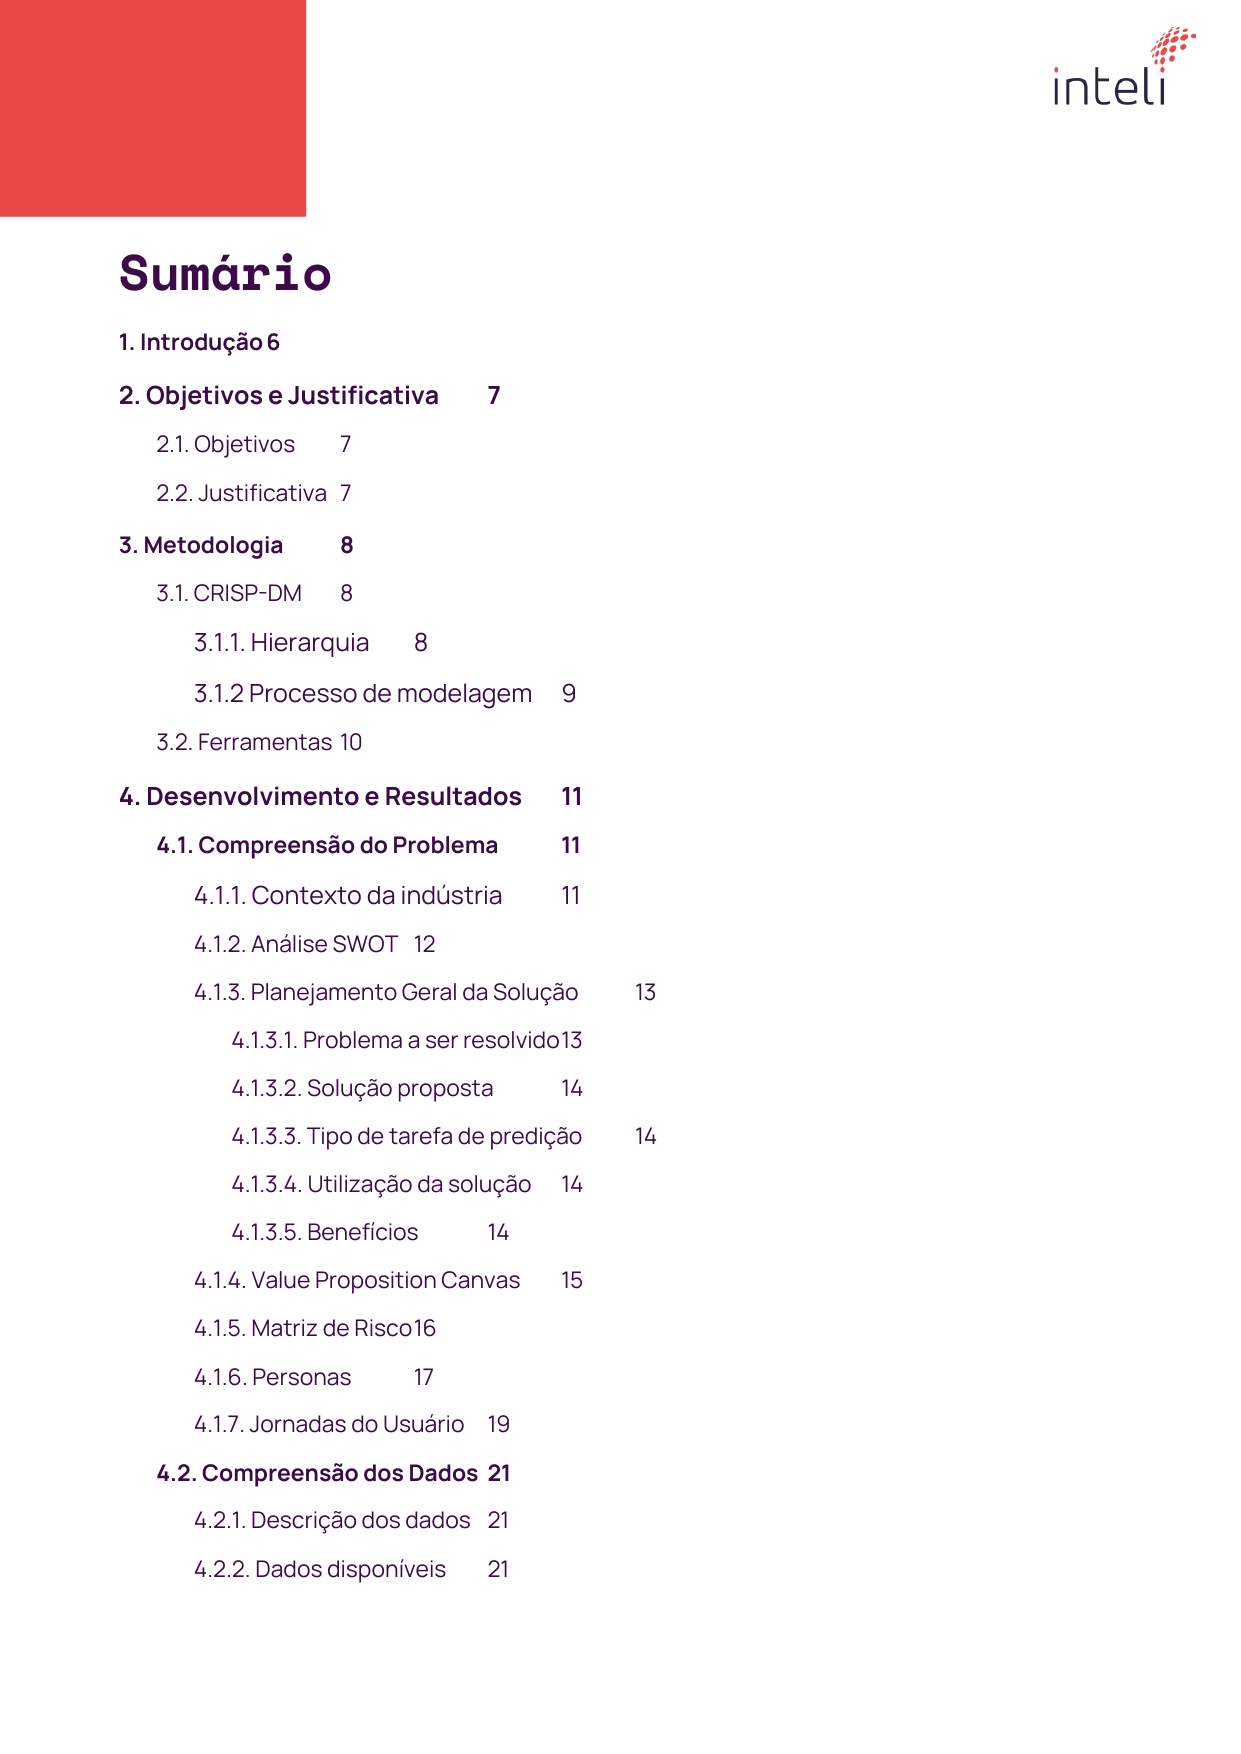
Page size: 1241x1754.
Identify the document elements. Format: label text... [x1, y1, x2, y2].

picture [1054, 27, 1197, 105]
picture [0, 0, 307, 217]
text Sumário [118, 124, 1122, 309]
